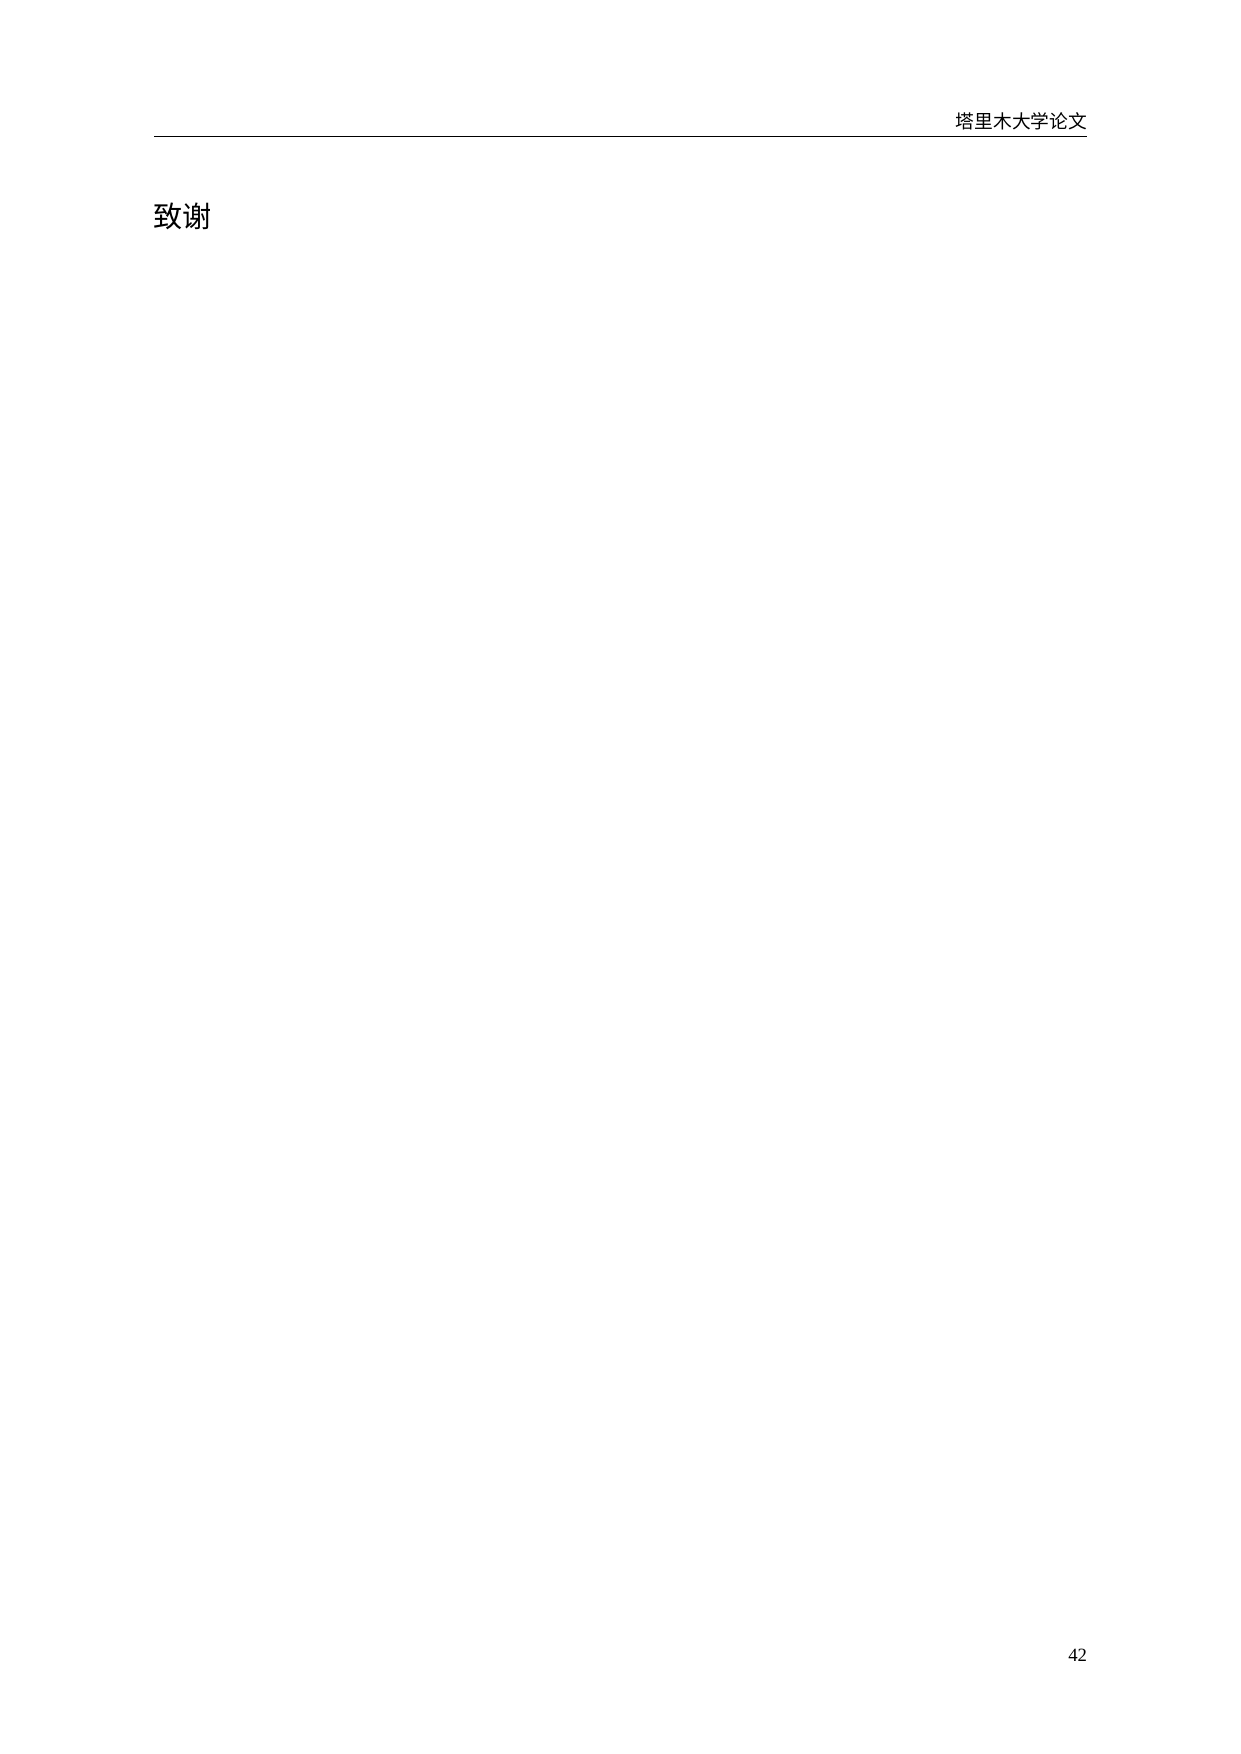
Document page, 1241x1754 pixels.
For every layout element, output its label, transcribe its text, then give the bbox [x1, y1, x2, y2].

subtitle 致谢 [153, 181, 1087, 249]
